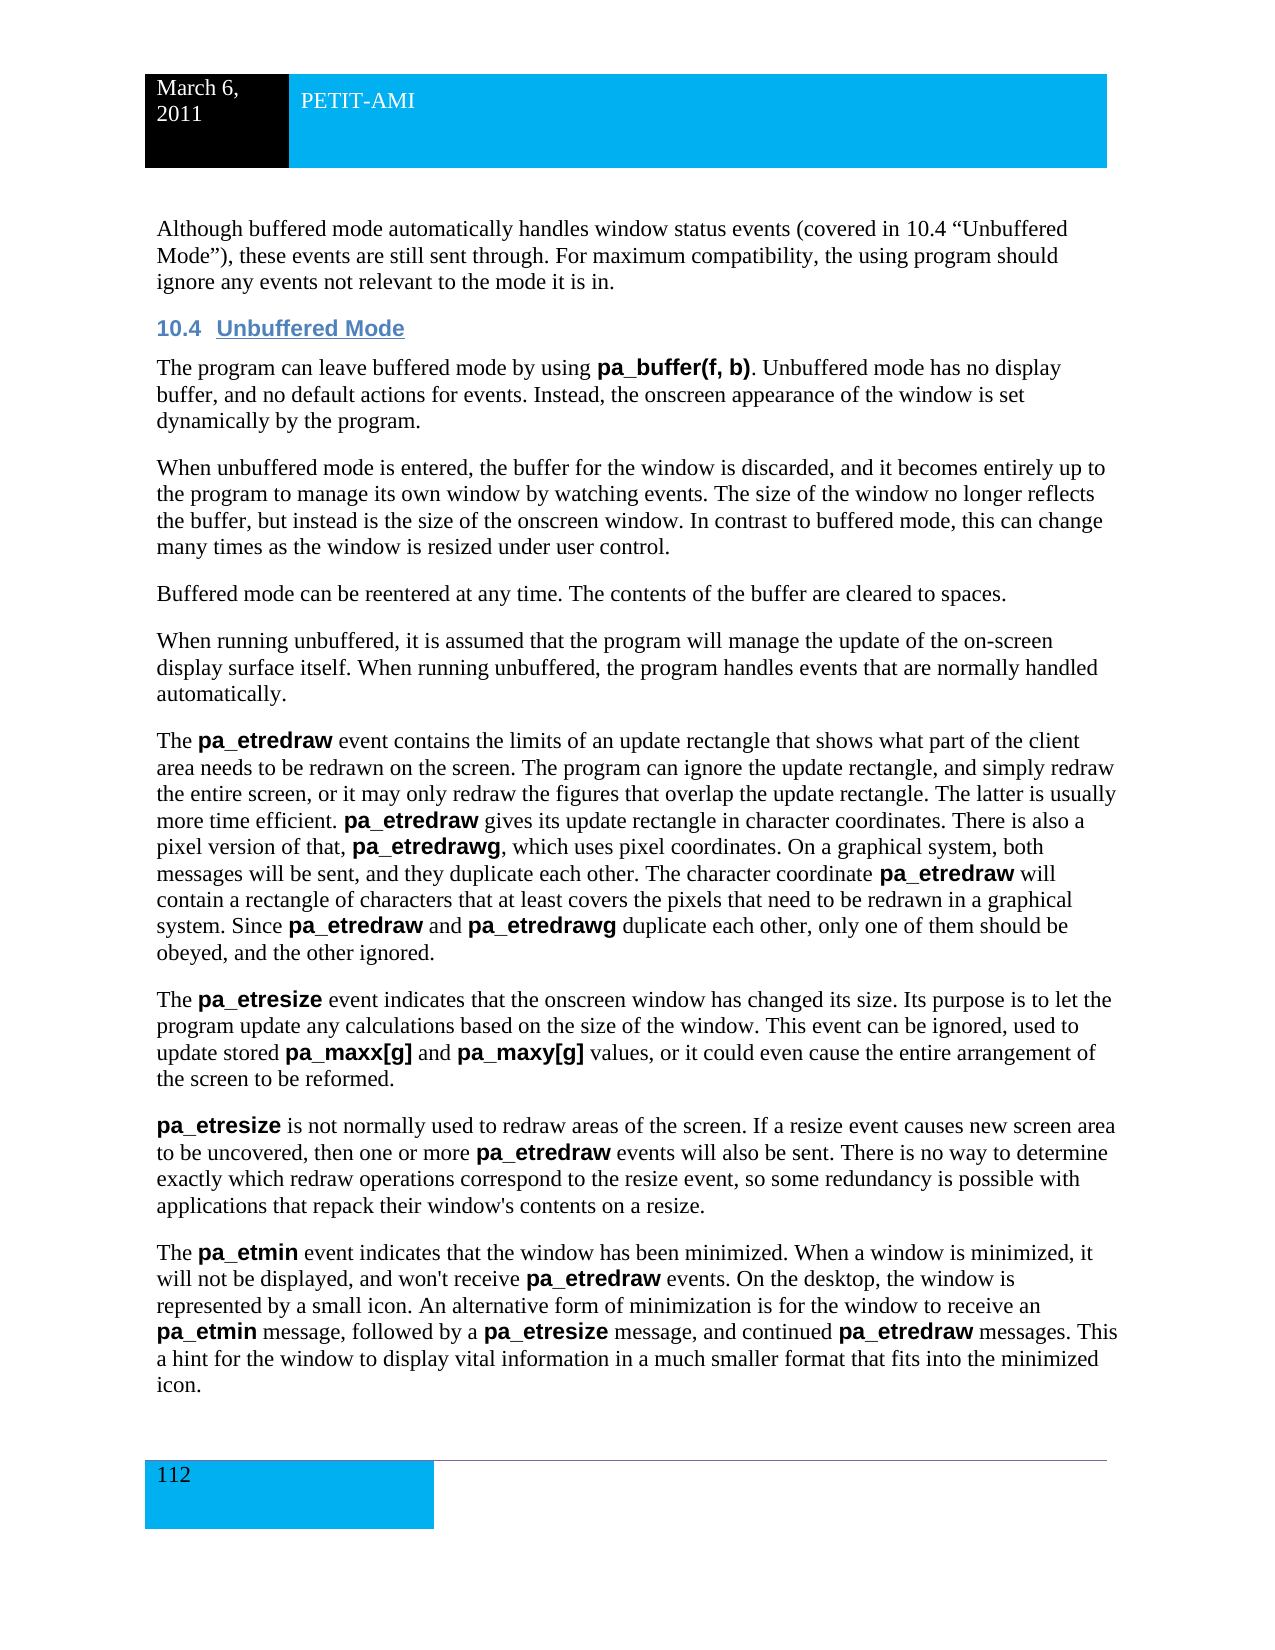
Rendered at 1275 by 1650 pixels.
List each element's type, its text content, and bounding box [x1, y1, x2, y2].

text Buffered mode can be reentered at any time. The contents of the buffer are cleared to spaces. [156, 580, 1118, 607]
text The pa_etmin event indicates that the window has been minimized. When a window is minimized, it will not be displayed, and won't receive pa_etredraw events. On the desktop, the window is represented by a small icon. An alternative form of minimization is for the window to receive an pa_etmin message, followed by a pa_etresize message, and continued pa_etredraw messages. This a hint for the window to display vital information in a much smaller format that fits into the minimized icon. [156, 1239, 1118, 1397]
text When unbuffered mode is entered, the buffer for the window is discarded, and it becomes entirely up to the program to manage its own window by watching events. The size of the window no longer reflects the buffer, but instead is the size of the onscreen window. In contrast to buffered mode, this can change many times as the window is resized under user control. [156, 454, 1118, 559]
text The pa_etresize event indicates that the onscreen window has changed its size. Its purpose is to let the program update any calculations based on the size of the window. This event can be ignored, used to update stored pa_maxx[g] and pa_maxy[g] values, or it could even cause the entire arrangement of the screen to be reformed. [156, 986, 1118, 1092]
text The pa_etredraw event contains the limits of an update rectangle that shows what part of the client area needs to be redrawn on the screen. The program can ignore the update rectangle, and simply redraw the entire screen, or it may only redraw the figures that overlap the update rectangle. The latter is usually more time efficient. pa_etredraw gives its update rectangle in character coordinates. There is also a pixel version of that, pa_etredrawg, which uses pixel coordinates. On a graphical system, both messages will be sent, and they duplicate each other. The character coordinate pa_etredraw will contain a rectangle of characters that at least covers the pixels that need to be redrawn in a graphical system. Since pa_etredraw and pa_etredrawg duplicate each other, only one of them should be obeyed, and the other ignored. [156, 727, 1118, 965]
subtitle Unbuffered Mode [156, 315, 1118, 342]
text The program can leave buffered mode by using pa_buffer(f, b). Unbuffered mode has no display buffer, and no default actions for events. Instead, the onscreen appearance of the window is set dynamically by the program. [156, 354, 1118, 433]
text When running unbuffered, it is assumed that the program will manage the update of the on-screen display surface itself. When running unbuffered, the program handles events that are normally handled automatically. [156, 628, 1118, 707]
text Although buffered mode automatically handles window status events (covered in 10.4 “Unbuffered Mode”), these events are still sent through. For maximum compatibility, the using program should ignore any events not relevant to the mode it is in. [156, 215, 1118, 294]
text pa_etresize is not normally used to redraw areas of the screen. If a resize event causes new screen area to be uncovered, then one or more pa_etredraw events will also be sent. There is no way to determine exactly which redraw operations correspond to the resize event, so some redundancy is possible with applications that repack their window's contents on a resize. [156, 1112, 1118, 1218]
